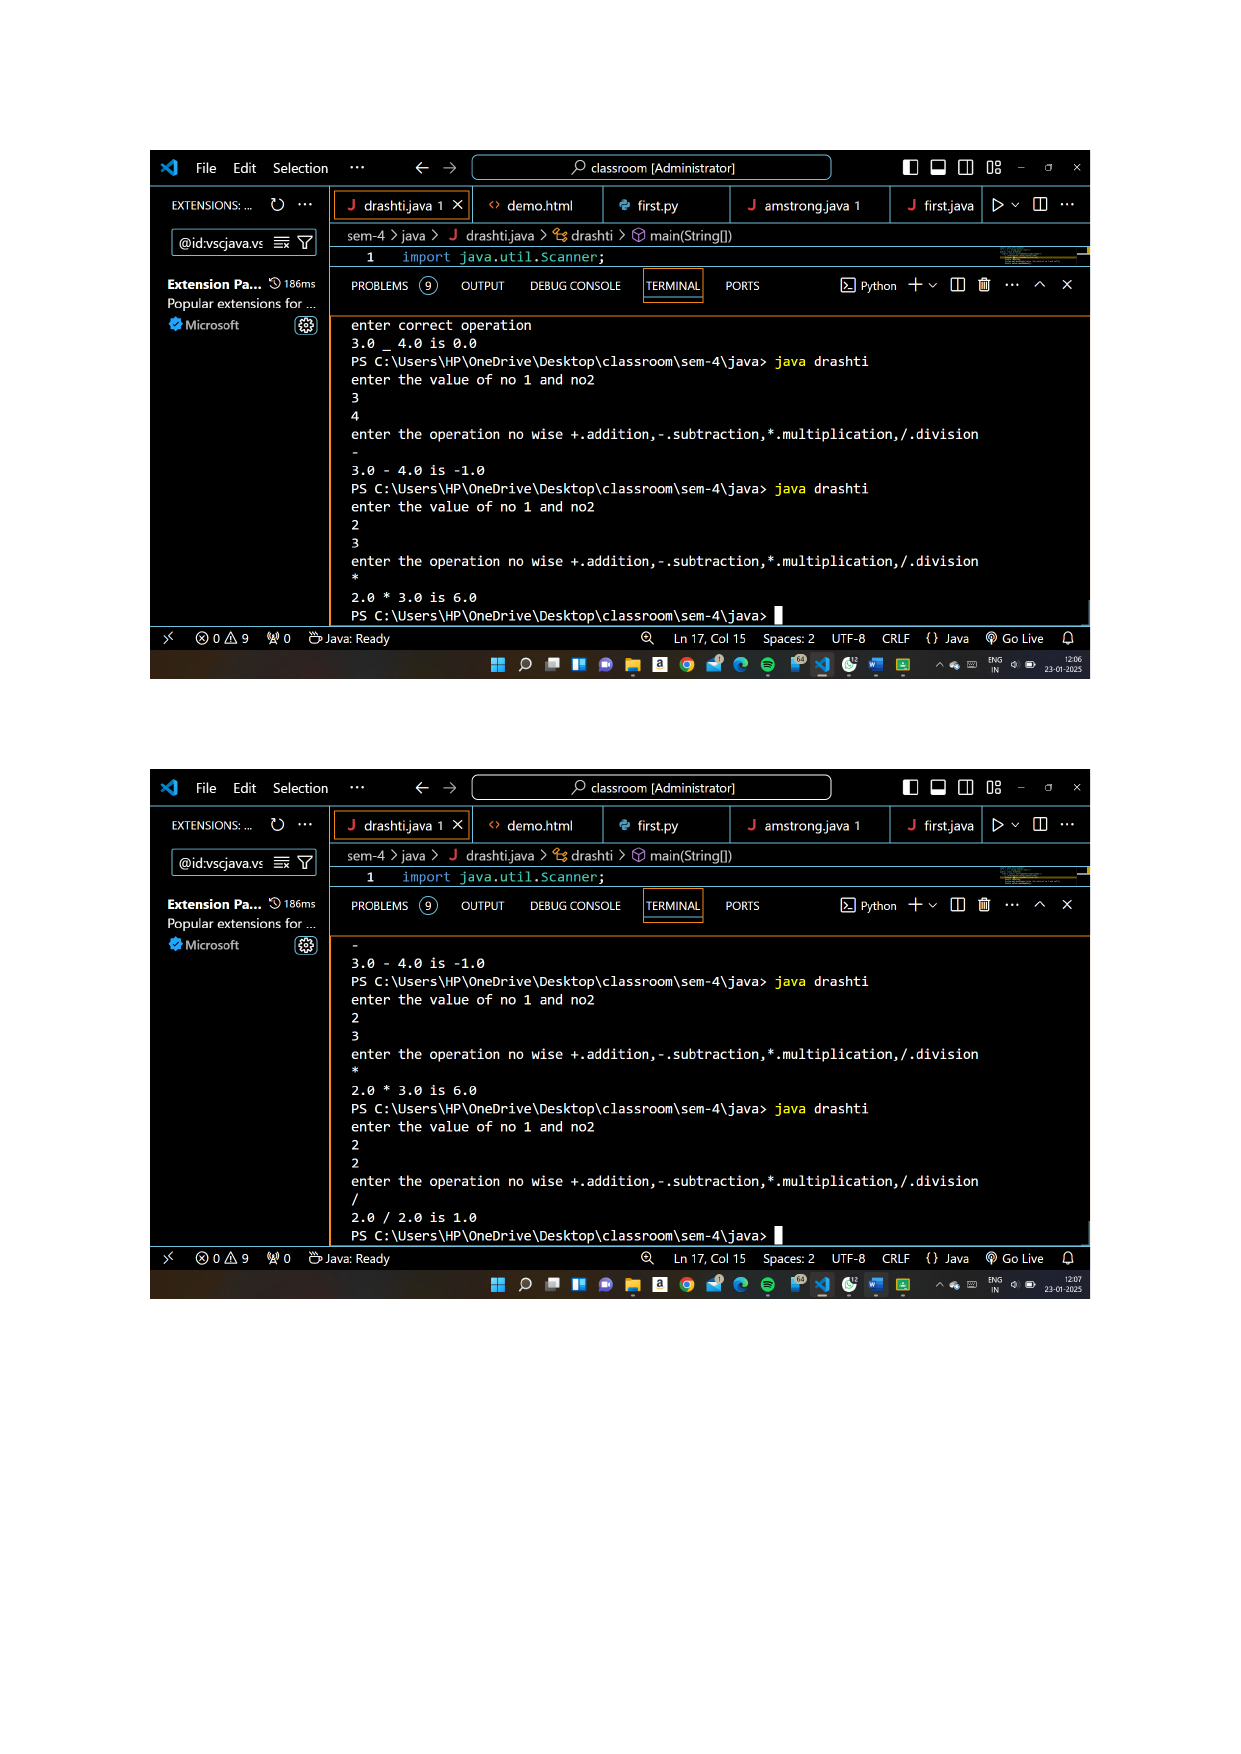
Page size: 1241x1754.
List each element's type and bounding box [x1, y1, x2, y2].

picture [150, 150, 1091, 679]
picture [150, 769, 1091, 1299]
